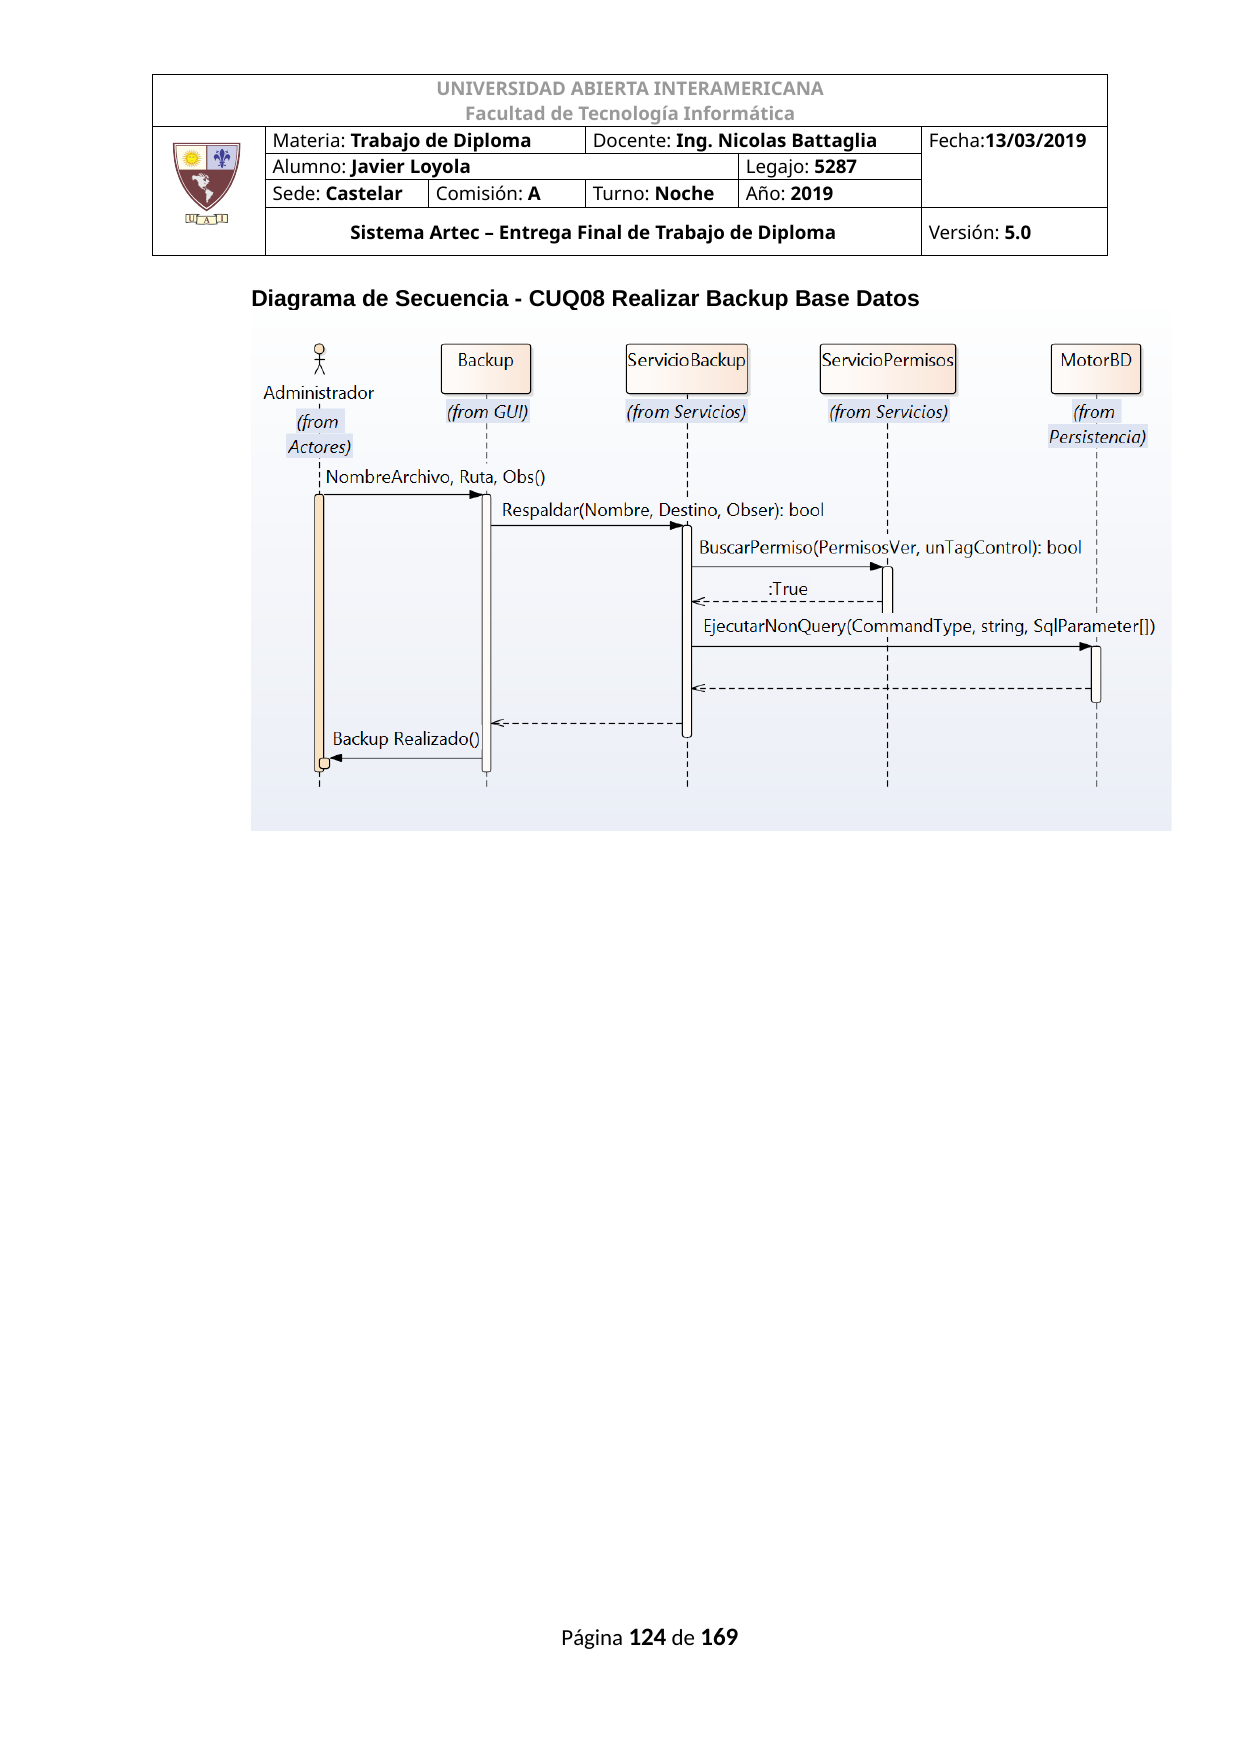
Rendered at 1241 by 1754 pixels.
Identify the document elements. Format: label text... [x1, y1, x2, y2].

picture [251, 310, 1172, 831]
picture [157, 136, 257, 228]
text Diagrama de Secuencia - CUQ08 Realizar Backup Base Datos [251, 284, 1122, 310]
